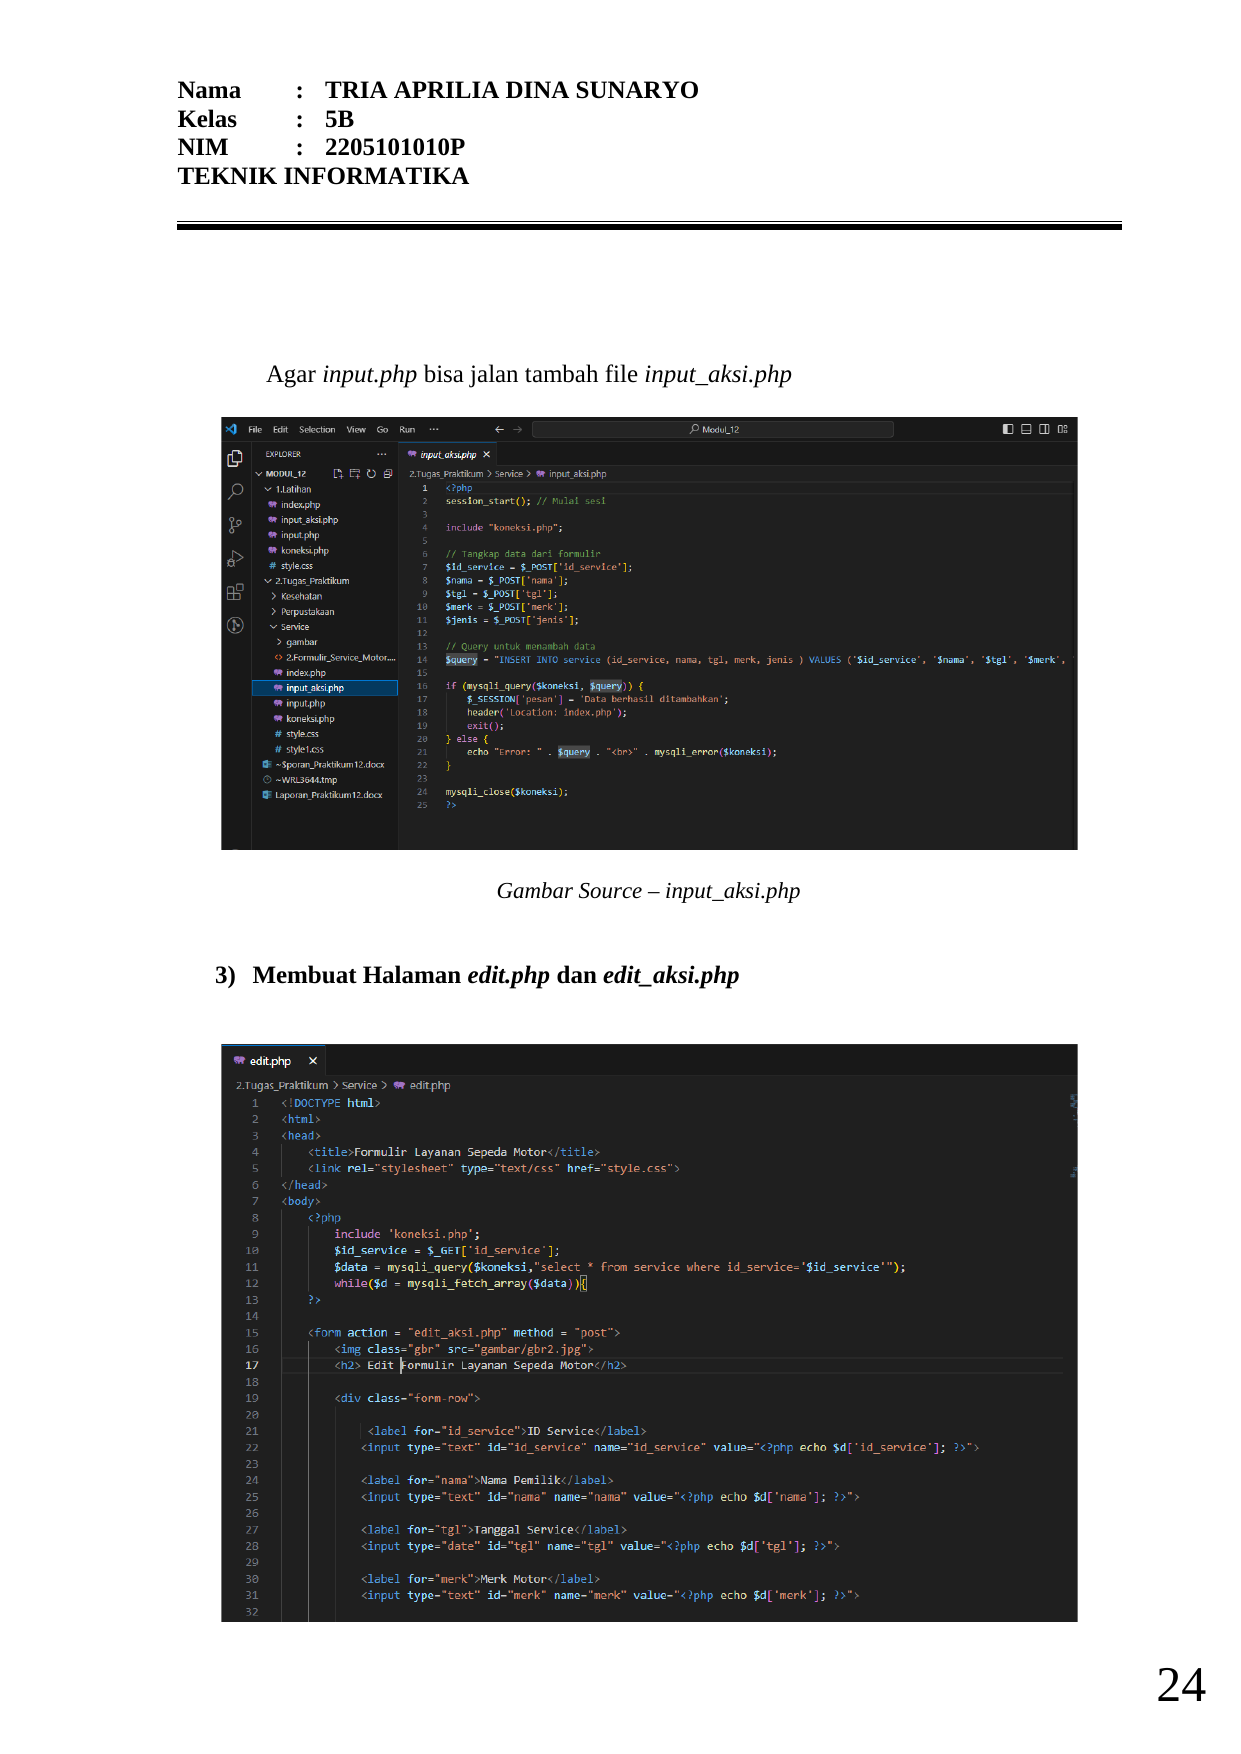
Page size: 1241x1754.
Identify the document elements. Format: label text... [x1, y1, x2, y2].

picture [221, 1044, 1078, 1622]
picture [221, 417, 1078, 850]
list Agar input.php bisa jalan tambah file input_aksi.php [266, 359, 1122, 388]
text Gambar Source – input_aksi.php [177, 877, 1122, 903]
list Membuat Halaman edit.php dan edit_aksi.php [215, 960, 1122, 988]
